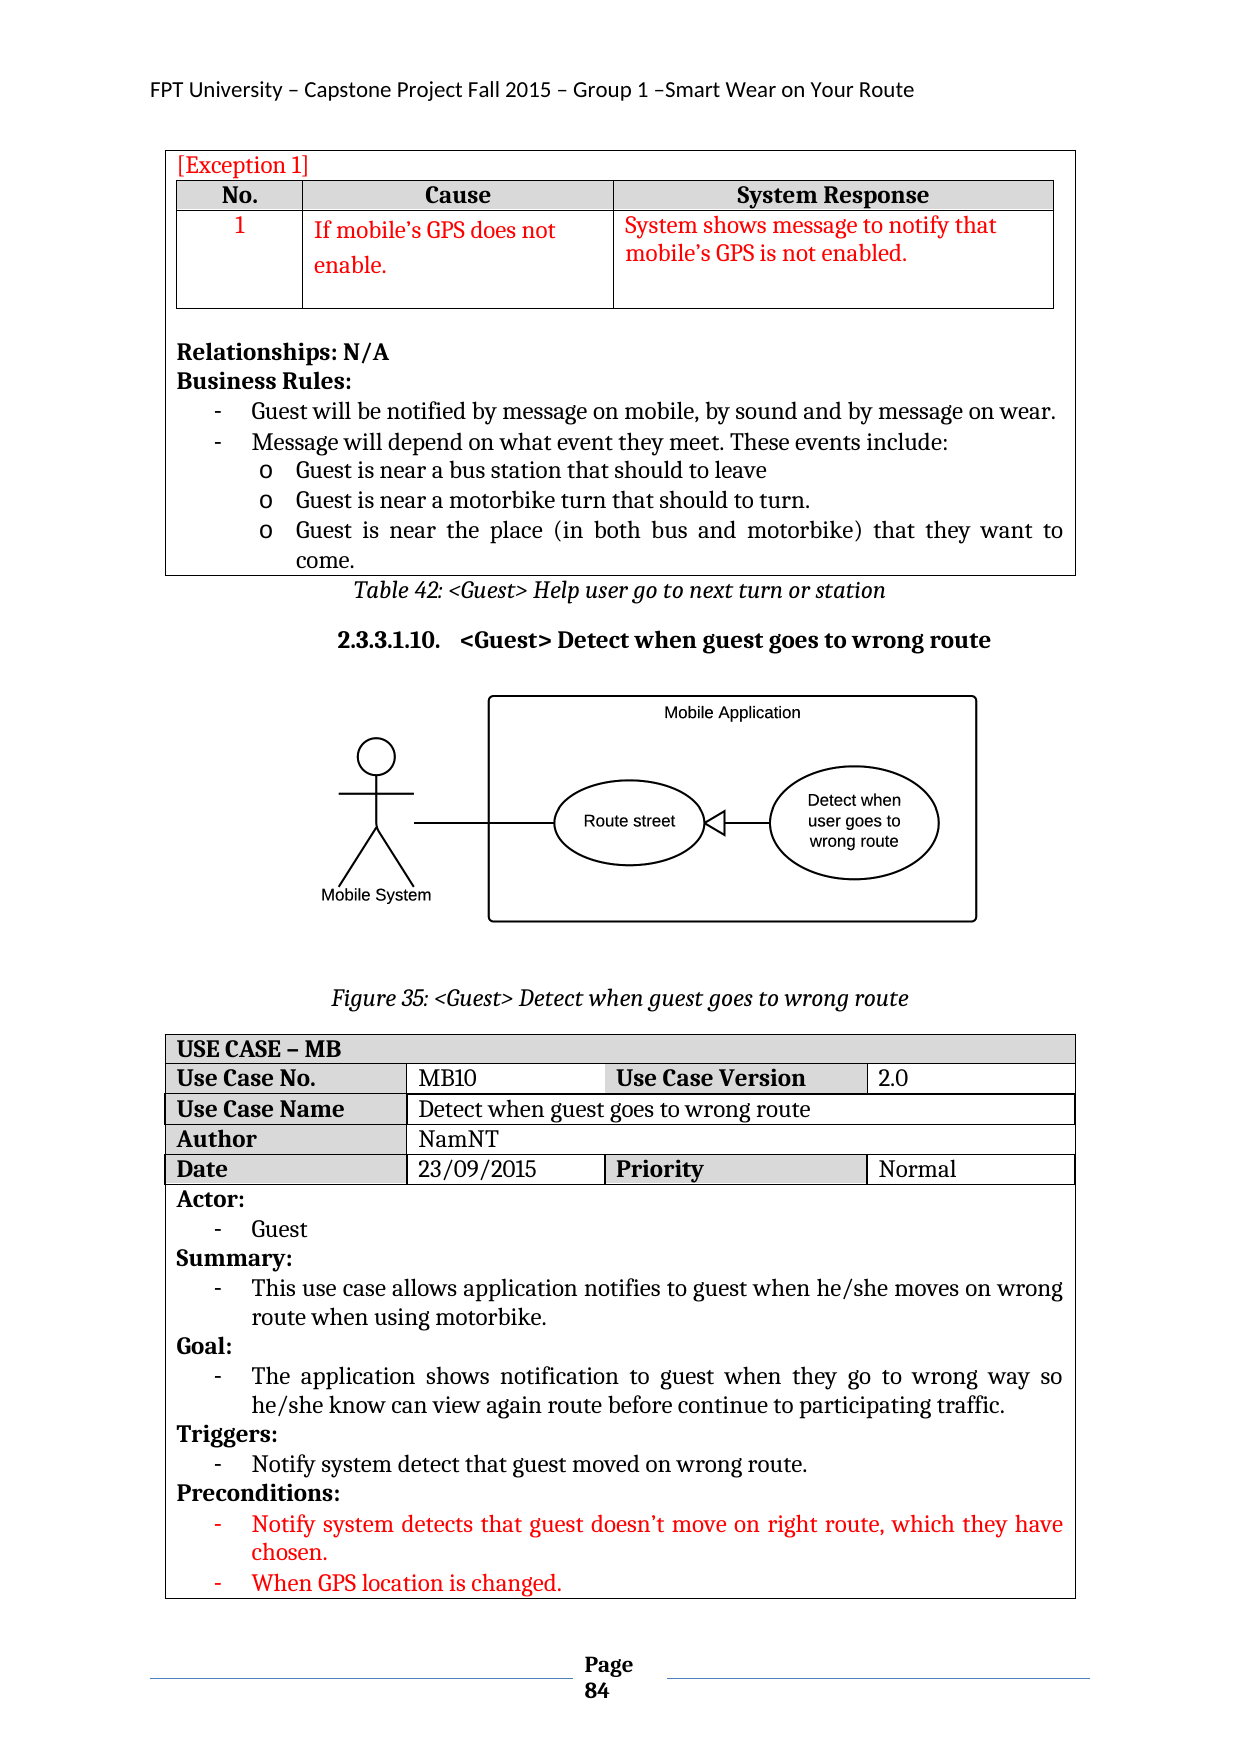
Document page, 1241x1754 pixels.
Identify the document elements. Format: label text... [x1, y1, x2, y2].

table_cell Priority [606, 1155, 866, 1183]
table_cell MB10 [407, 1064, 604, 1093]
table_cell 2.0 [868, 1064, 1075, 1093]
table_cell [166, 151, 1075, 575]
table_cell Use Case Version [605, 1064, 867, 1093]
text Figure 35: <Guest> Detect when guest goes to wrong route [150, 984, 1090, 1013]
table_cell Author [166, 1125, 406, 1154]
table_cell Detect when guest goes to wrong route [408, 1095, 1074, 1124]
table_cell 23/09/2015 [408, 1155, 604, 1183]
picture [226, 658, 1014, 959]
subtitle <Guest> Detect when guest goes to wrong route [337, 626, 1090, 654]
text Table 42: <Guest> Help user go to next turn or station [150, 576, 1090, 605]
table_cell Normal [868, 1155, 1074, 1183]
table_cell NamNT [407, 1125, 1075, 1154]
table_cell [166, 1185, 1075, 1598]
table_cell Date [166, 1155, 406, 1183]
table_cell Use Case Name [166, 1094, 406, 1124]
table_cell Use Case No. [166, 1064, 406, 1093]
table_header USE CASE – MB [166, 1035, 1075, 1063]
